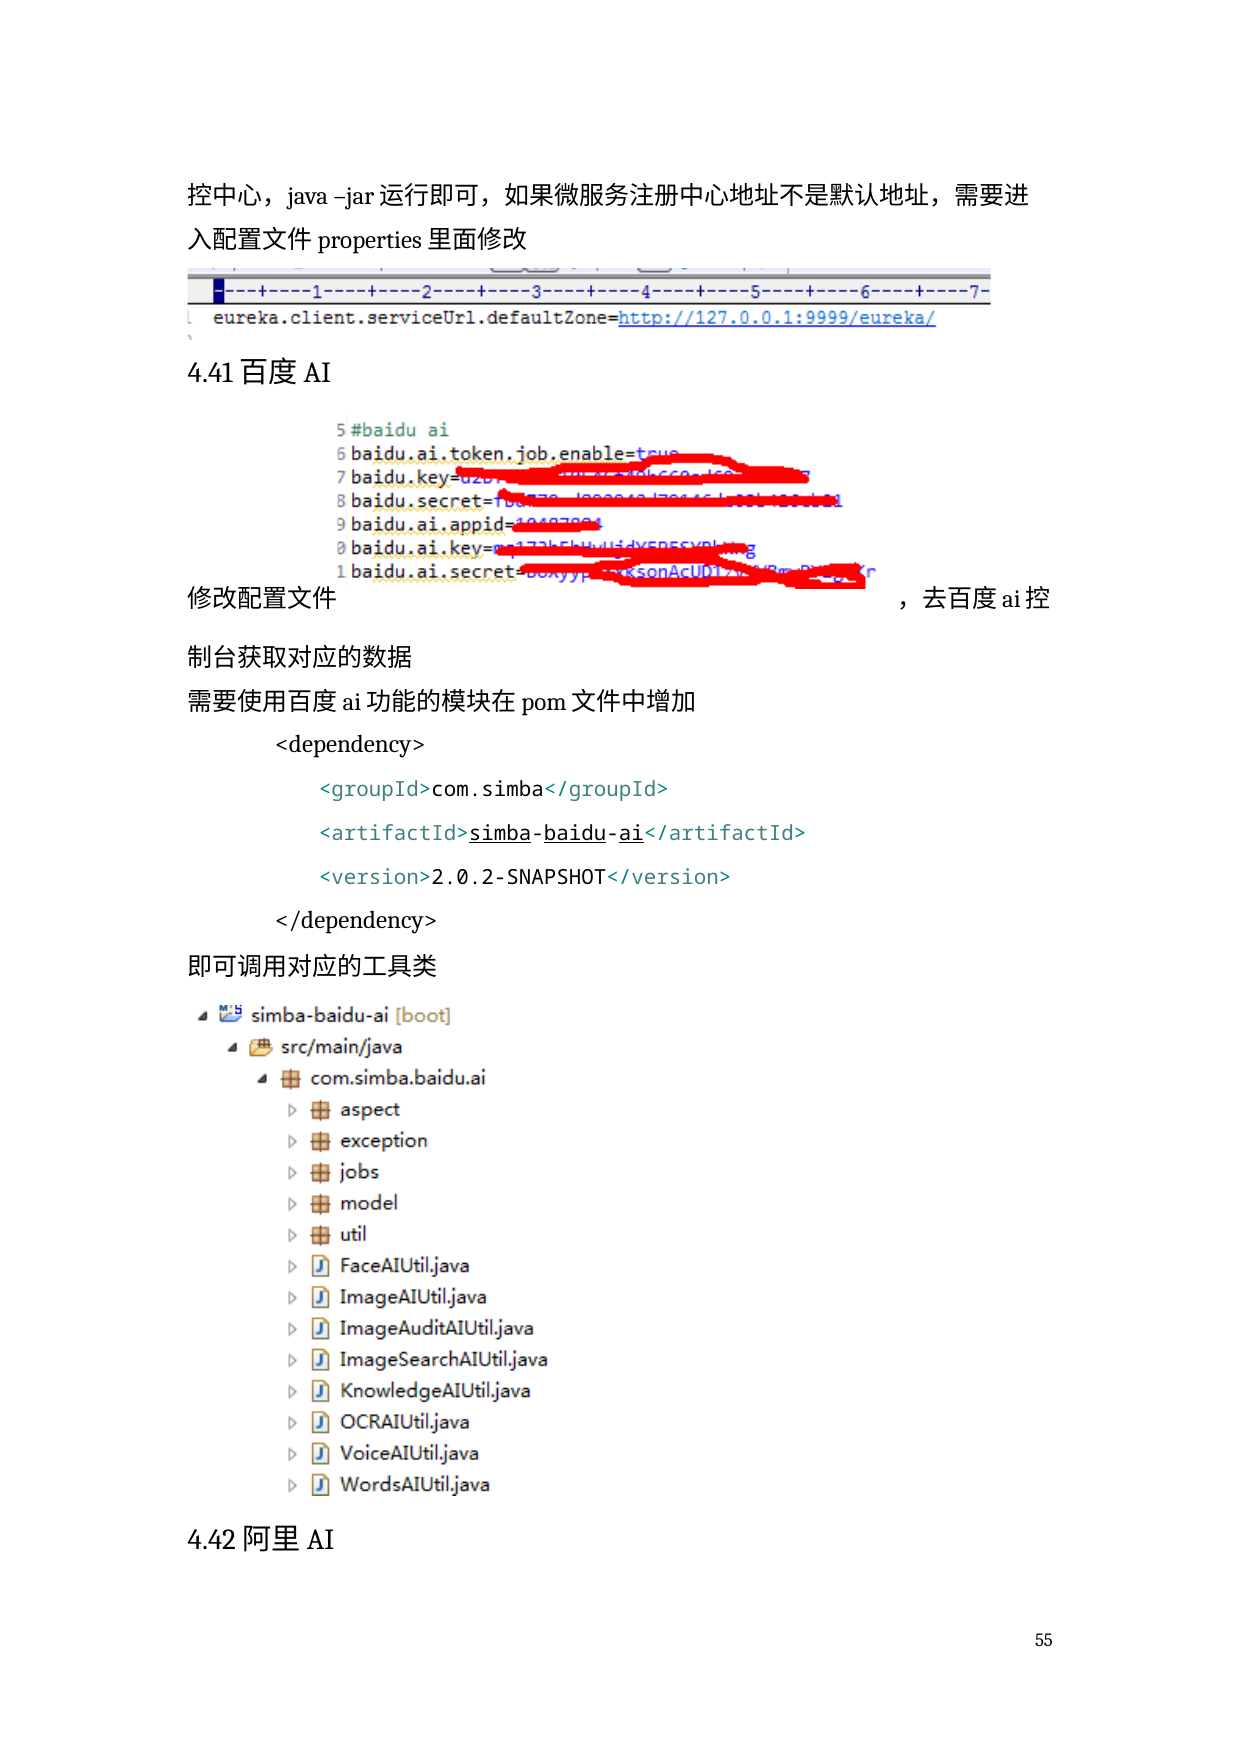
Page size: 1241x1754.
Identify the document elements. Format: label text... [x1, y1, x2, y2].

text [187, 172, 1053, 348]
text <groupId>com.simba</groupId> [187, 766, 1053, 810]
text 需要使用百度ai功能的模块在pom文件中增加 [187, 678, 1053, 722]
text <artifactId>simba-baidu-ai</artifactId> [187, 810, 1053, 854]
text <version>2.0.2-SNAPSHOT</version> [187, 854, 1053, 898]
text <dependency> [187, 722, 1053, 766]
text 4.41 百度AI [187, 348, 1053, 392]
text </dependency> [187, 898, 1053, 942]
text 4.42 阿里AI [187, 1515, 1053, 1559]
text 即可调用对应的工具类 [187, 942, 1053, 986]
picture [187, 268, 991, 340]
picture [337, 413, 897, 589]
picture [187, 1005, 605, 1496]
